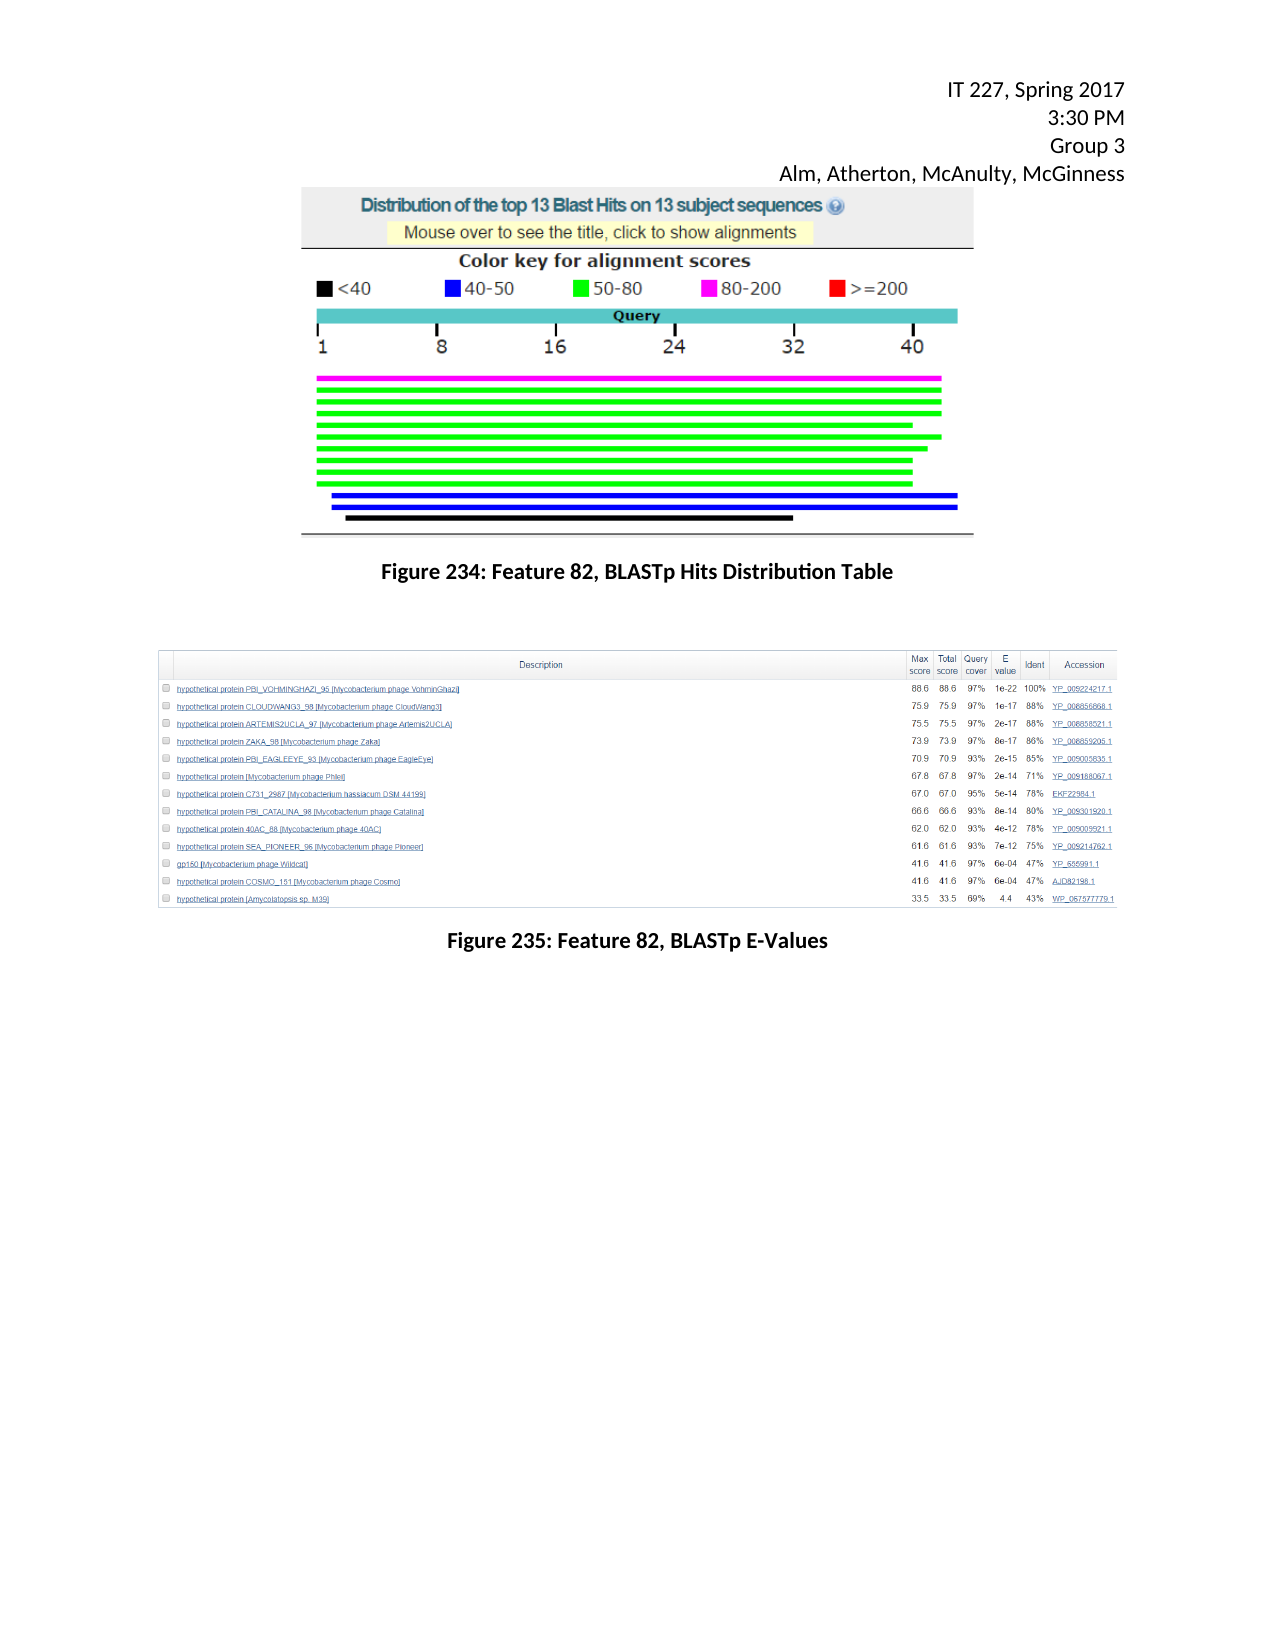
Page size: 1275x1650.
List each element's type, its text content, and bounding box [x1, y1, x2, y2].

picture [301, 187, 974, 538]
picture [157, 650, 1118, 908]
text Figure 234: Feature 82, BLASTp Hits Distribution Table [150, 557, 1125, 585]
text Figure 235: Feature 82, BLASTp E-Values [150, 926, 1125, 954]
